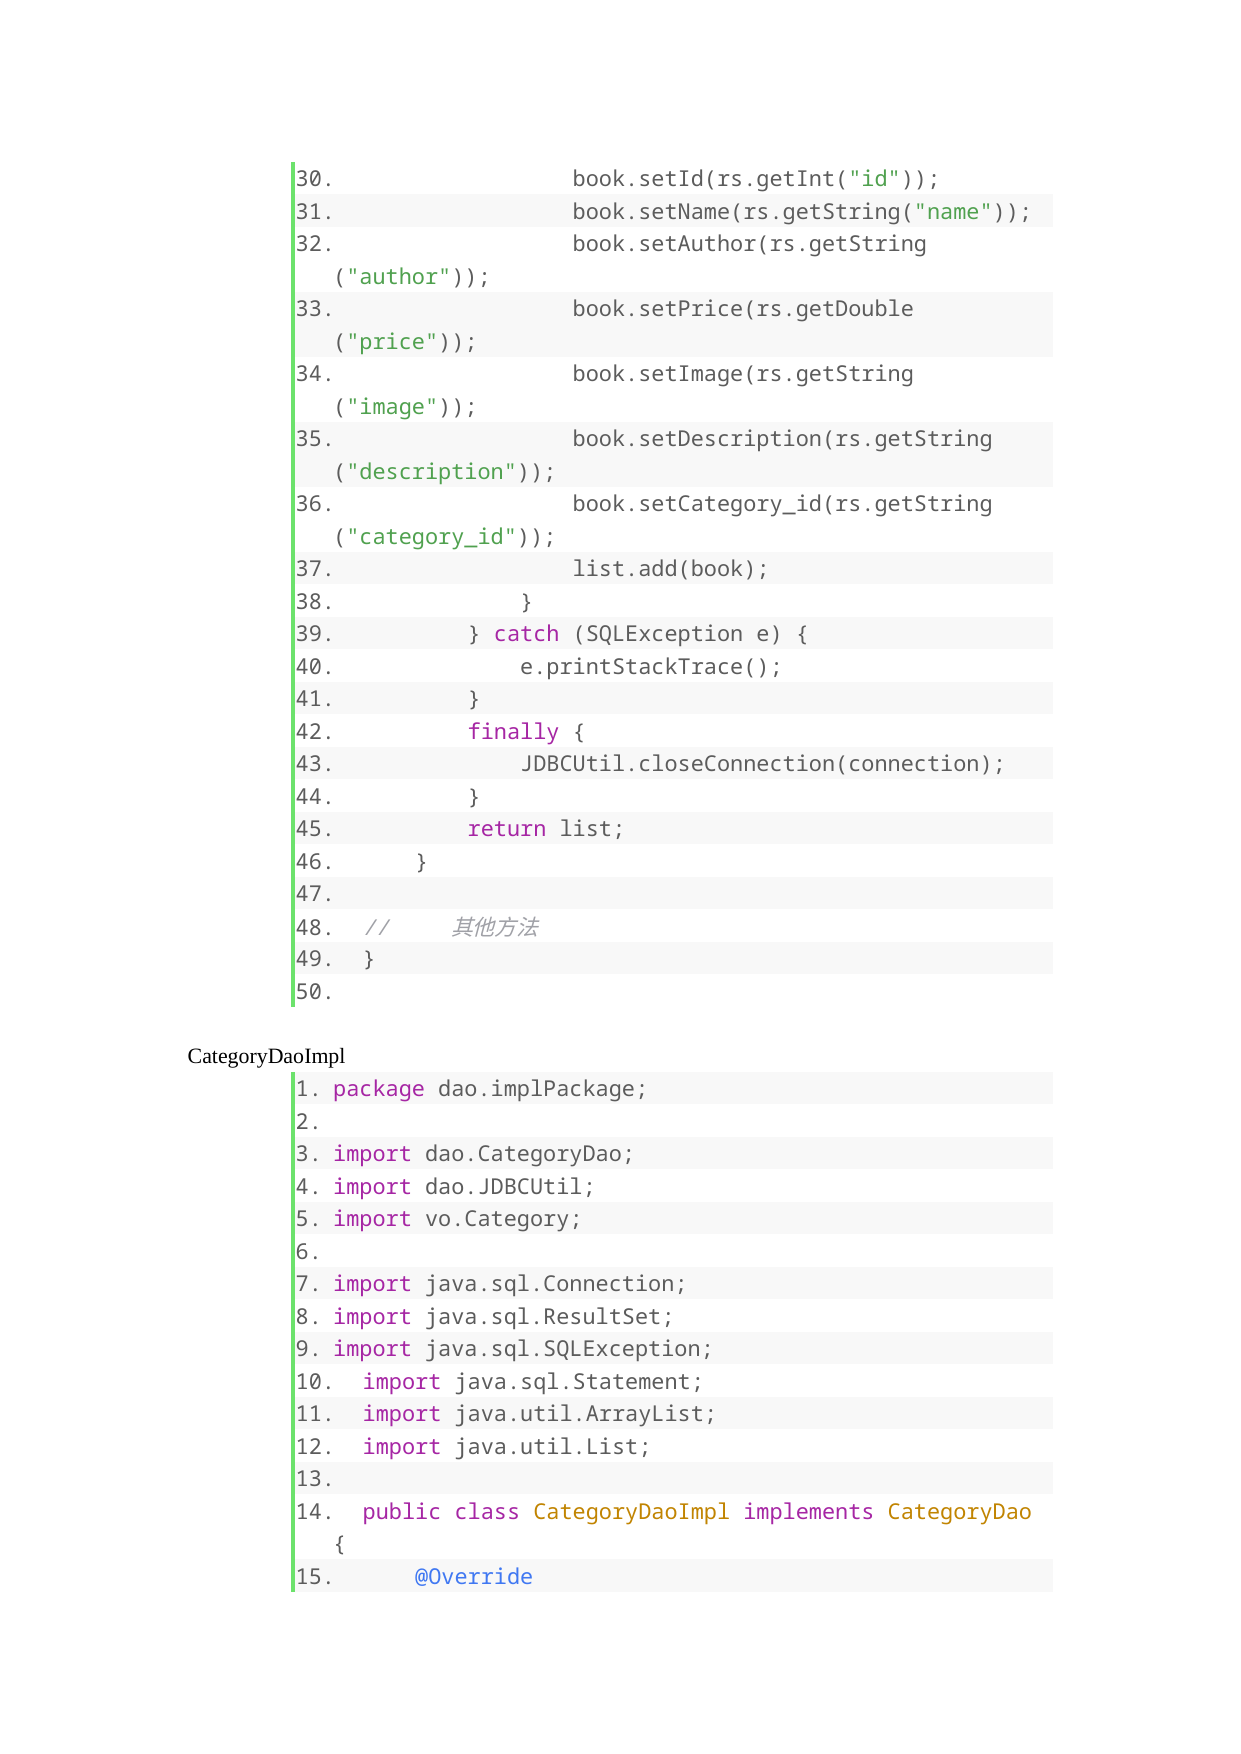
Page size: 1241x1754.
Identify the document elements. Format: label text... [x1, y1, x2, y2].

list return list; [295, 812, 1053, 844]
list // 其他方法 [295, 909, 1053, 942]
list list.add(book); [295, 552, 1053, 584]
list } catch (SQLException e) { [295, 617, 1053, 649]
list book.setPrice(rs.getDouble("price")); [295, 292, 1053, 357]
list import dao.JDBCUtil; [295, 1169, 1053, 1202]
list book.setId(rs.getInt("id")); [295, 162, 1053, 194]
list book.setDescription(rs.getString("description")); [295, 422, 1053, 487]
list import vo.Category; [295, 1202, 1053, 1234]
list } [295, 682, 1053, 714]
list book.setImage(rs.getString("image")); [295, 357, 1053, 422]
list import java.util.ArrayList; [295, 1397, 1053, 1429]
list } [295, 584, 1053, 617]
list } [295, 844, 1053, 877]
list package dao.implPackage; [295, 1072, 1053, 1104]
list finally { [295, 714, 1053, 747]
list @Override [295, 1559, 1053, 1592]
list import java.sql.SQLException; [295, 1332, 1053, 1364]
list import java.util.List; [295, 1429, 1053, 1462]
list import java.sql.Statement; [295, 1364, 1053, 1397]
list book.setAuthor(rs.getString("author")); [295, 227, 1053, 292]
text CategoryDaoImpl [187, 1039, 1053, 1072]
list public class CategoryDaoImpl implements CategoryDao { [295, 1494, 1053, 1559]
list } [295, 942, 1053, 974]
list import java.sql.Connection; [295, 1267, 1053, 1299]
list book.setCategory_id(rs.getString("category_id")); [295, 487, 1053, 552]
list } [295, 779, 1053, 812]
list e.printStackTrace(); [295, 649, 1053, 682]
list JDBCUtil.closeConnection(connection); [295, 747, 1053, 779]
list book.setName(rs.getString("name")); [295, 194, 1053, 227]
list import java.sql.ResultSet; [295, 1299, 1053, 1332]
list import dao.CategoryDao; [295, 1137, 1053, 1169]
